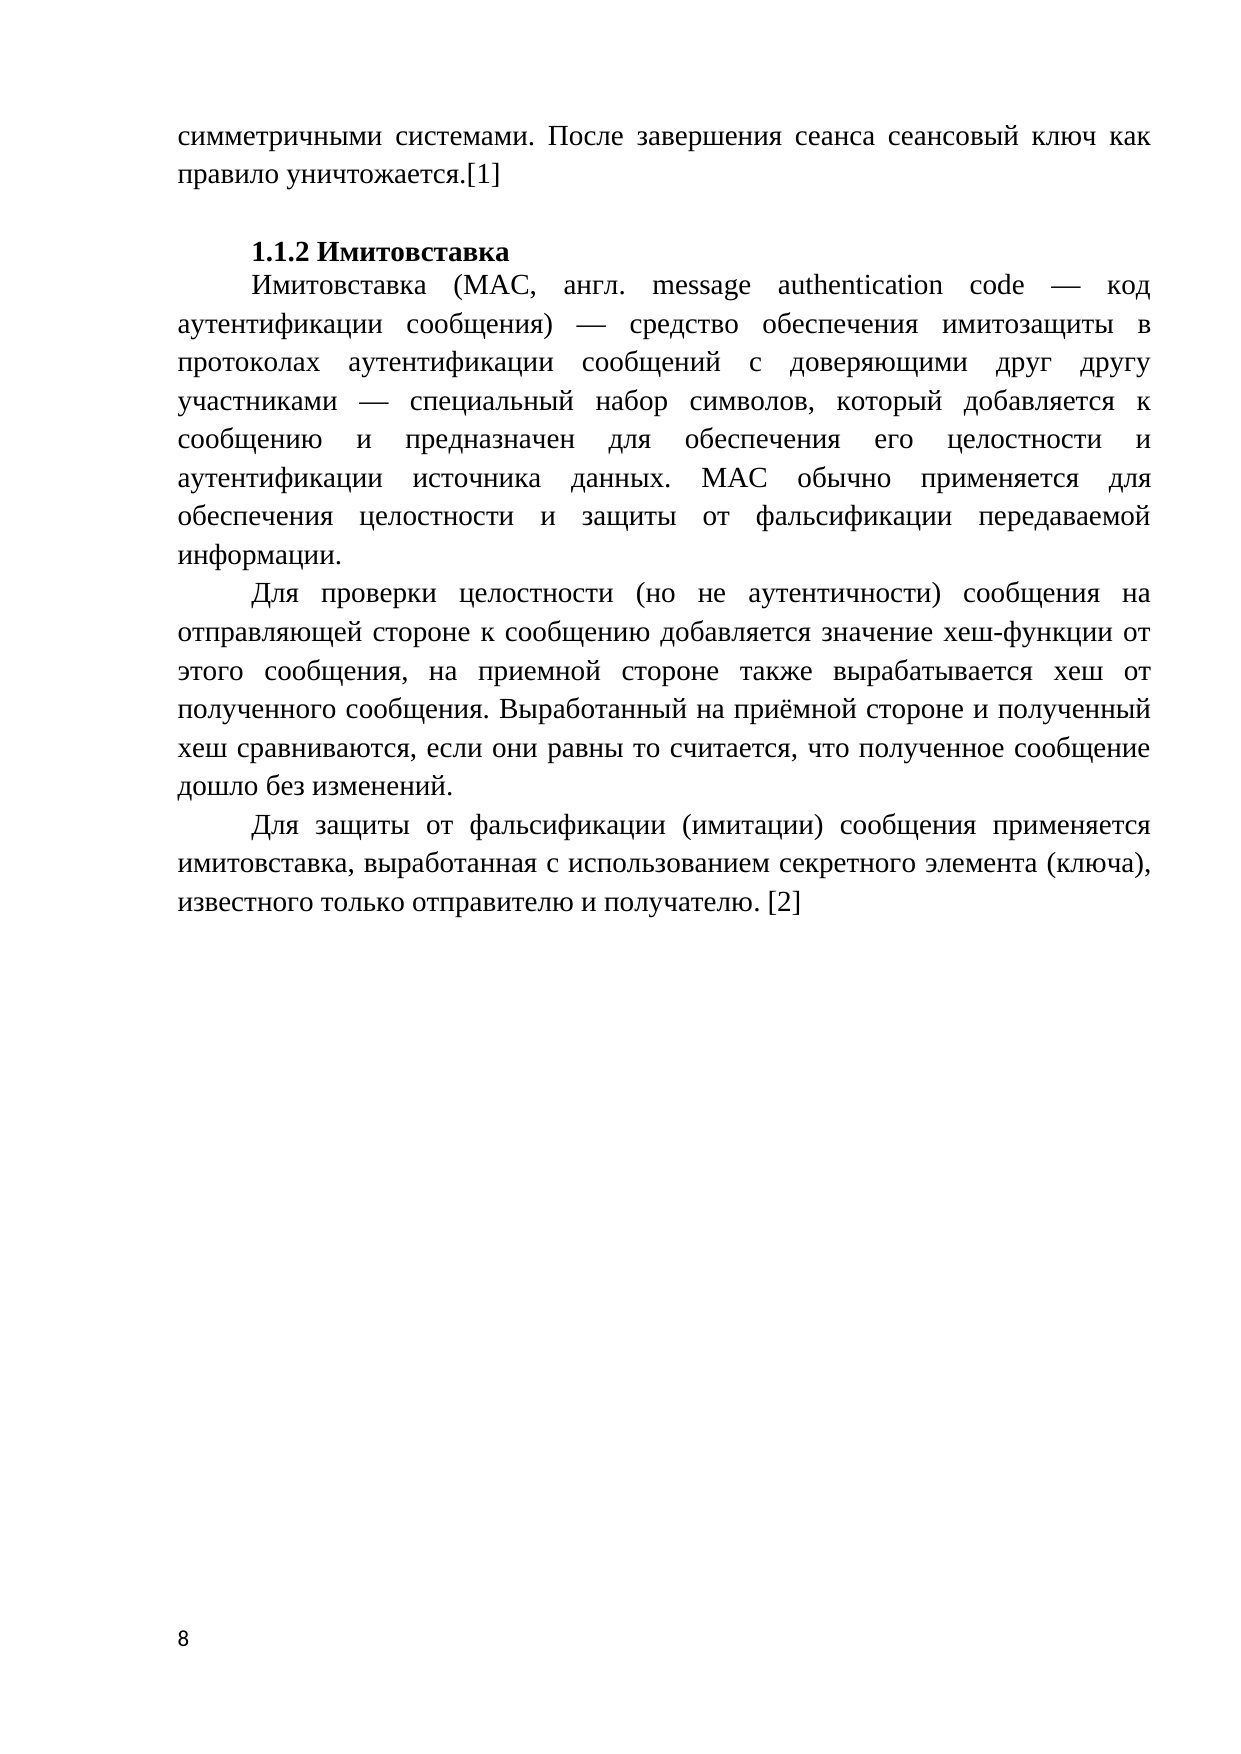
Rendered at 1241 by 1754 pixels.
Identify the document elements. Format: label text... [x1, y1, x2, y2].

subtitle 1.1.2 Имитовставка [177, 234, 1152, 267]
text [177, 118, 1152, 190]
text Для защиты от фальсификации (имитации) сообщения применяется имитовставка, выработанная с использованием секретного элемента (ключа), известного только отправителю и получателю. [2] [177, 807, 1152, 917]
text Для проверки целостности (но не аутентичности) сообщения на отправляющей стороне к сообщению добавляется значение хеш-функции от этого сообщения, на приемной стороне также вырабатывается хеш от полученного сообщения. Выработанный на приёмной стороне и полученный хеш сравниваются, если они равны то считается, что полученное сообщение дошло без изменений. [177, 576, 1152, 802]
text Имитовставка (MAC, англ. message authentication code — код аутентификации сообщения) — средство обеспечения имитозащиты в протоколах аутентификации сообщений с доверяющими друг другу участниками — специальный набор символов, который добавляется к сообщению и предназначен для обеспечения его целостности и аутентификации источника данных. MAC обычно применяется для обеспечения целостности и защиты от фальсификации передаваемой информации. [177, 267, 1152, 571]
